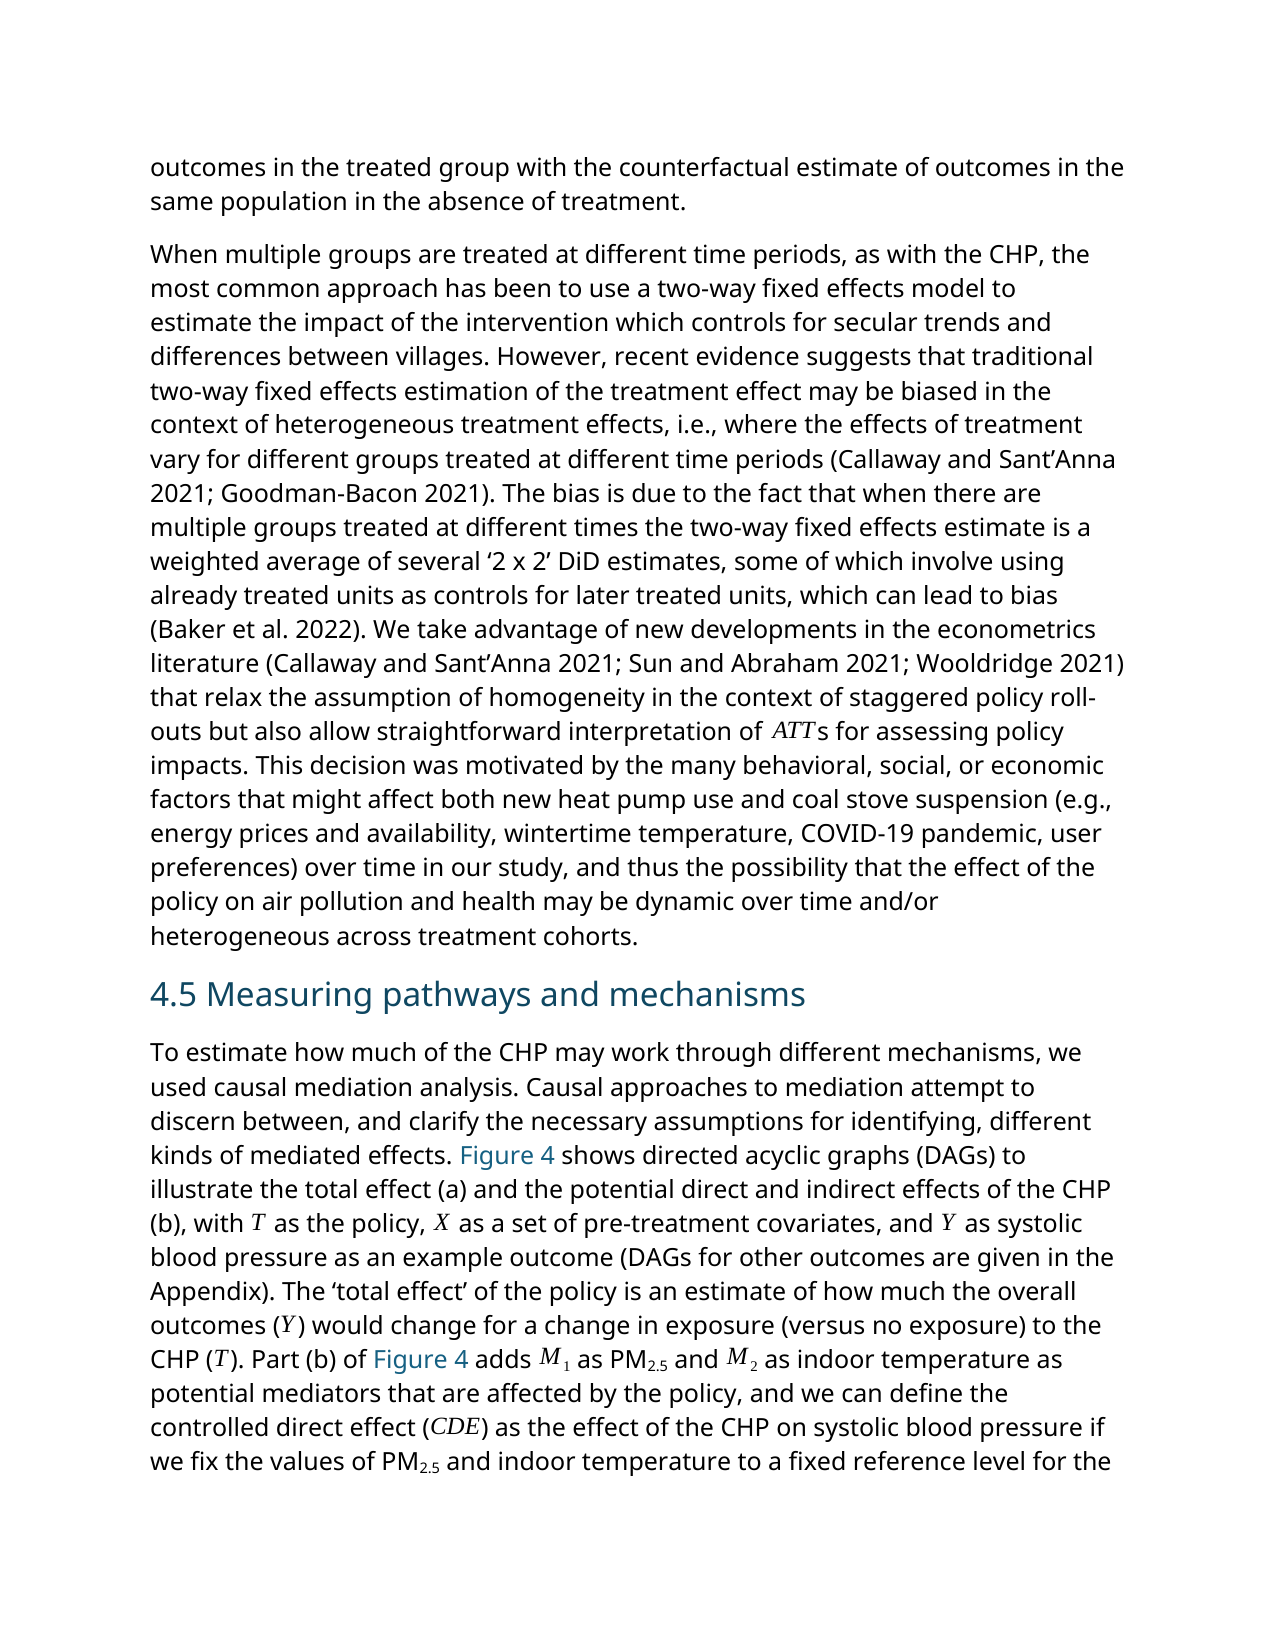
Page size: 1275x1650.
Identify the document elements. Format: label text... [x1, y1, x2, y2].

subtitle 4.5 Measuring pathways and mechanisms [150, 971, 1125, 1016]
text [150, 1035, 1125, 1478]
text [150, 150, 1125, 218]
text When multiple groups are treated at different time periods, as with the CHP, the most common approach has been to use a two-way fixed effects model to estimate the impact of the intervention which controls for secular trends and differences between villages. However, recent evidence suggests that traditional two-way fixed effects estimation of the treatment effect may be biased in the context of heterogeneous treatment effects, i.e., where the effects of treatment vary for different groups treated at different time periods (Callaway and Sant’Anna 2021; Goodman-Bacon 2021). The bias is due to the fact that when there are multiple groups treated at different times the two-way fixed effects estimate is a weighted average of several ‘2 x 2’ DiD estimates, some of which involve using already treated units as controls for later treated units, which can lead to bias (Baker et al. 2022). We take advantage of new developments in the econometrics literature (Callaway and Sant’Anna 2021; Sun and Abraham 2021; Wooldridge 2021) that relax the assumption of homogeneity in the context of staggered policy roll-outs but also allow straightforward interpretation of s for assessing policy impacts. This decision was motivated by the many behavioral, social, or economic factors that might affect both new heat pump use and coal stove suspension (e.g., energy prices and availability, wintertime temperature, COVID-19 pandemic, user preferences) over time in our study, and thus the possibility that the effect of the policy on air pollution and health may be dynamic over time and/or heterogeneous across treatment cohorts. [150, 237, 1125, 952]
